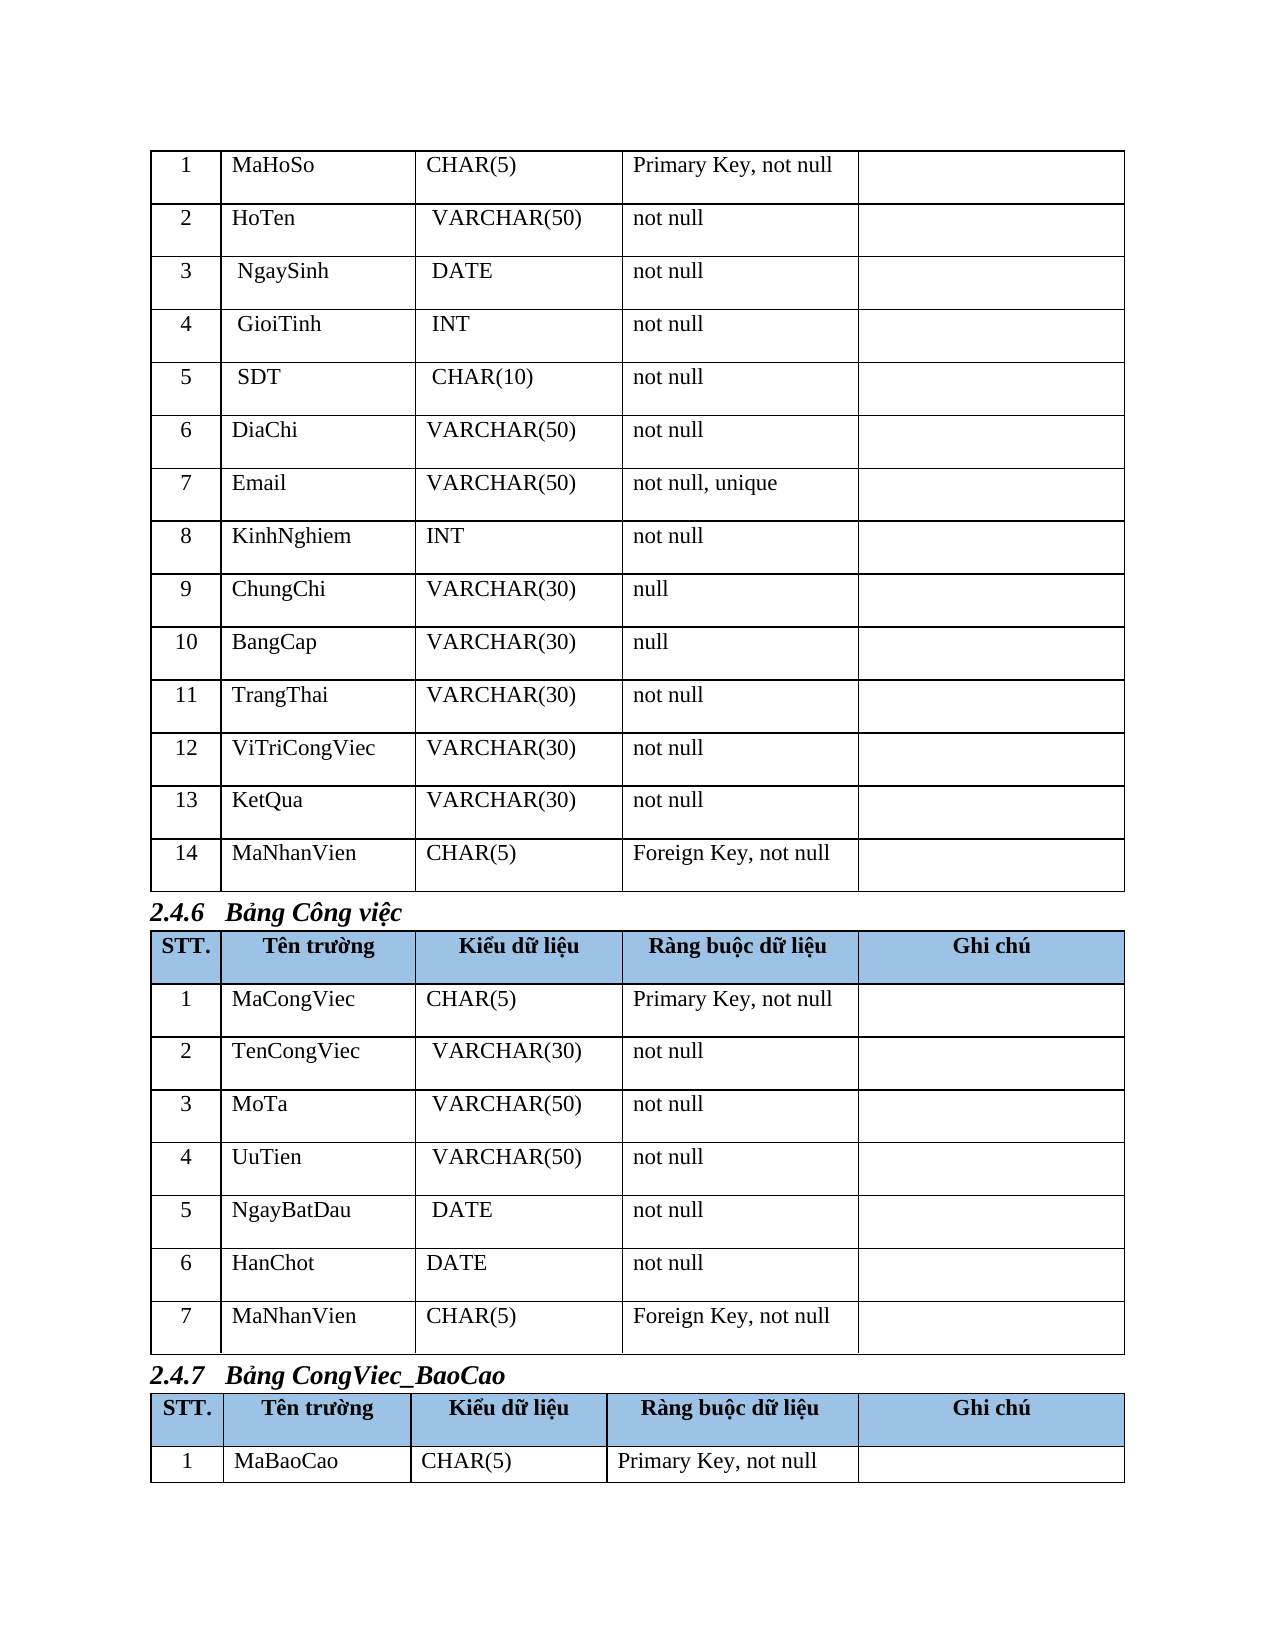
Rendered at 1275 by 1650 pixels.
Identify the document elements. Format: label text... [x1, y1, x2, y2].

table_cell 1 [152, 985, 220, 1036]
table_cell 5 [152, 1196, 220, 1248]
table_header STT. [152, 932, 220, 983]
table_cell MaBaoCao [224, 1447, 410, 1482]
table_cell not null [623, 1038, 858, 1089]
table_cell not null [623, 1249, 858, 1301]
table_cell [859, 310, 1124, 362]
table_cell not null [623, 257, 858, 309]
table_cell not null [623, 416, 858, 467]
table_cell [859, 1038, 1124, 1089]
table_cell MaNhanVien [222, 1302, 415, 1353]
table_cell NgaySinh [222, 257, 415, 309]
table_cell 12 [152, 734, 220, 785]
table_cell HoTen [222, 205, 415, 256]
table_header Ràng buộc dữ liệu [608, 1394, 858, 1446]
table_cell [859, 1091, 1124, 1142]
table_cell not null [623, 522, 858, 573]
table_header Ghi chú [859, 932, 1124, 983]
table_cell 3 [152, 1091, 220, 1142]
table_cell not null [623, 363, 858, 414]
table_cell not null [623, 1143, 858, 1195]
subtitle Bảng CongViec_BaoCao [150, 1359, 1125, 1390]
table_cell VARCHAR(30) [416, 1038, 622, 1089]
table_cell not null [623, 681, 858, 732]
table_cell CHAR(10) [416, 363, 622, 414]
table_cell MoTa [222, 1091, 415, 1142]
table_cell GioiTinh [222, 310, 415, 362]
table_cell CHAR(5) [412, 1447, 606, 1482]
table_cell [859, 575, 1124, 626]
table_cell 8 [152, 522, 220, 573]
table_cell INT [416, 310, 622, 362]
table_cell TenCongViec [222, 1038, 415, 1089]
table_cell [859, 1302, 1124, 1353]
table_cell TrangThai [222, 681, 415, 732]
table_cell Email [222, 469, 415, 520]
table_cell VARCHAR(50) [416, 1143, 622, 1195]
table_cell null [623, 575, 858, 626]
table_cell KetQua [222, 787, 415, 838]
table_cell null [623, 628, 858, 679]
table_cell 5 [152, 363, 220, 414]
table_cell NgayBatDau [222, 1196, 415, 1248]
table_cell INT [416, 522, 622, 573]
table_cell [859, 734, 1124, 785]
table_cell DATE [416, 1249, 622, 1301]
table_cell 11 [152, 681, 220, 732]
table_cell 4 [152, 310, 220, 362]
table_cell SDT [222, 363, 415, 414]
table_cell [859, 205, 1124, 256]
table_cell 1 [152, 152, 220, 203]
table_cell not null, unique [623, 469, 858, 520]
table_cell 10 [152, 628, 220, 679]
table_cell [859, 416, 1124, 467]
table_cell VARCHAR(30) [416, 575, 622, 626]
table_cell 7 [152, 469, 220, 520]
table_cell MaHoSo [222, 152, 415, 203]
table_cell 2 [152, 1038, 220, 1089]
table_cell 2 [152, 205, 220, 256]
table_header Kiểu dữ liệu [416, 932, 622, 983]
table_cell 3 [152, 257, 220, 309]
table_cell [859, 152, 1124, 203]
table_header Tên trường [224, 1394, 410, 1446]
table_cell CHAR(5) [416, 985, 622, 1036]
table_header Tên trường [222, 932, 415, 983]
table_cell 7 [152, 1302, 220, 1353]
table_cell Foreign Key, not null [623, 1302, 858, 1353]
table_cell MaNhanVien [222, 840, 415, 891]
table_cell ViTriCongViec [222, 734, 415, 785]
table_cell [859, 840, 1124, 891]
table_cell 13 [152, 787, 220, 838]
table_cell [859, 1447, 1124, 1482]
table_cell CHAR(5) [416, 152, 622, 203]
table_cell DATE [416, 1196, 622, 1248]
table_header STT. [152, 1394, 223, 1446]
table_cell MaCongViec [222, 985, 415, 1036]
table_cell not null [623, 205, 858, 256]
table_cell Primary Key, not null [623, 985, 858, 1036]
table_cell DiaChi [222, 416, 415, 467]
table_cell not null [623, 787, 858, 838]
table_cell [859, 1143, 1124, 1195]
subtitle Bảng Công việc [150, 897, 1125, 928]
table_cell [859, 1196, 1124, 1248]
table_cell DATE [416, 257, 622, 309]
table_cell CHAR(5) [416, 840, 622, 891]
table_cell CHAR(5) [416, 1302, 622, 1353]
table_header Kiểu dữ liệu [412, 1394, 606, 1446]
table_cell not null [623, 1196, 858, 1248]
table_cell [608, 1447, 858, 1482]
table_cell [859, 257, 1124, 309]
table_cell not null [623, 734, 858, 785]
table_cell Foreign Key, not null [623, 840, 858, 891]
table_cell 9 [152, 575, 220, 626]
table_cell [859, 1249, 1124, 1301]
table_cell [859, 787, 1124, 838]
table_cell Primary Key, not null [623, 152, 858, 203]
table_cell VARCHAR(30) [416, 734, 622, 785]
table_cell VARCHAR(30) [416, 681, 622, 732]
table_cell 6 [152, 1249, 220, 1301]
table_cell [859, 363, 1124, 414]
table_cell VARCHAR(50) [416, 205, 622, 256]
table_cell 14 [152, 840, 220, 891]
table_cell 6 [152, 416, 220, 467]
table_cell [859, 985, 1124, 1036]
table_cell 1 [152, 1447, 223, 1482]
table_cell VARCHAR(30) [416, 787, 622, 838]
table_cell VARCHAR(50) [416, 1091, 622, 1142]
table_cell ChungChi [222, 575, 415, 626]
table_cell [859, 522, 1124, 573]
table_cell [859, 628, 1124, 679]
table_cell [859, 469, 1124, 520]
table_cell 4 [152, 1143, 220, 1195]
table_cell [859, 681, 1124, 732]
table_cell VARCHAR(50) [416, 416, 622, 467]
table_header Ràng buộc dữ liệu [623, 932, 858, 983]
table_cell UuTien [222, 1143, 415, 1195]
table_header Ghi chú [859, 1394, 1124, 1446]
table_cell not null [623, 310, 858, 362]
table_cell VARCHAR(50) [416, 469, 622, 520]
table_cell BangCap [222, 628, 415, 679]
table_cell VARCHAR(30) [416, 628, 622, 679]
table_cell HanChot [222, 1249, 415, 1301]
table_cell KinhNghiem [222, 522, 415, 573]
table_cell not null [623, 1091, 858, 1142]
